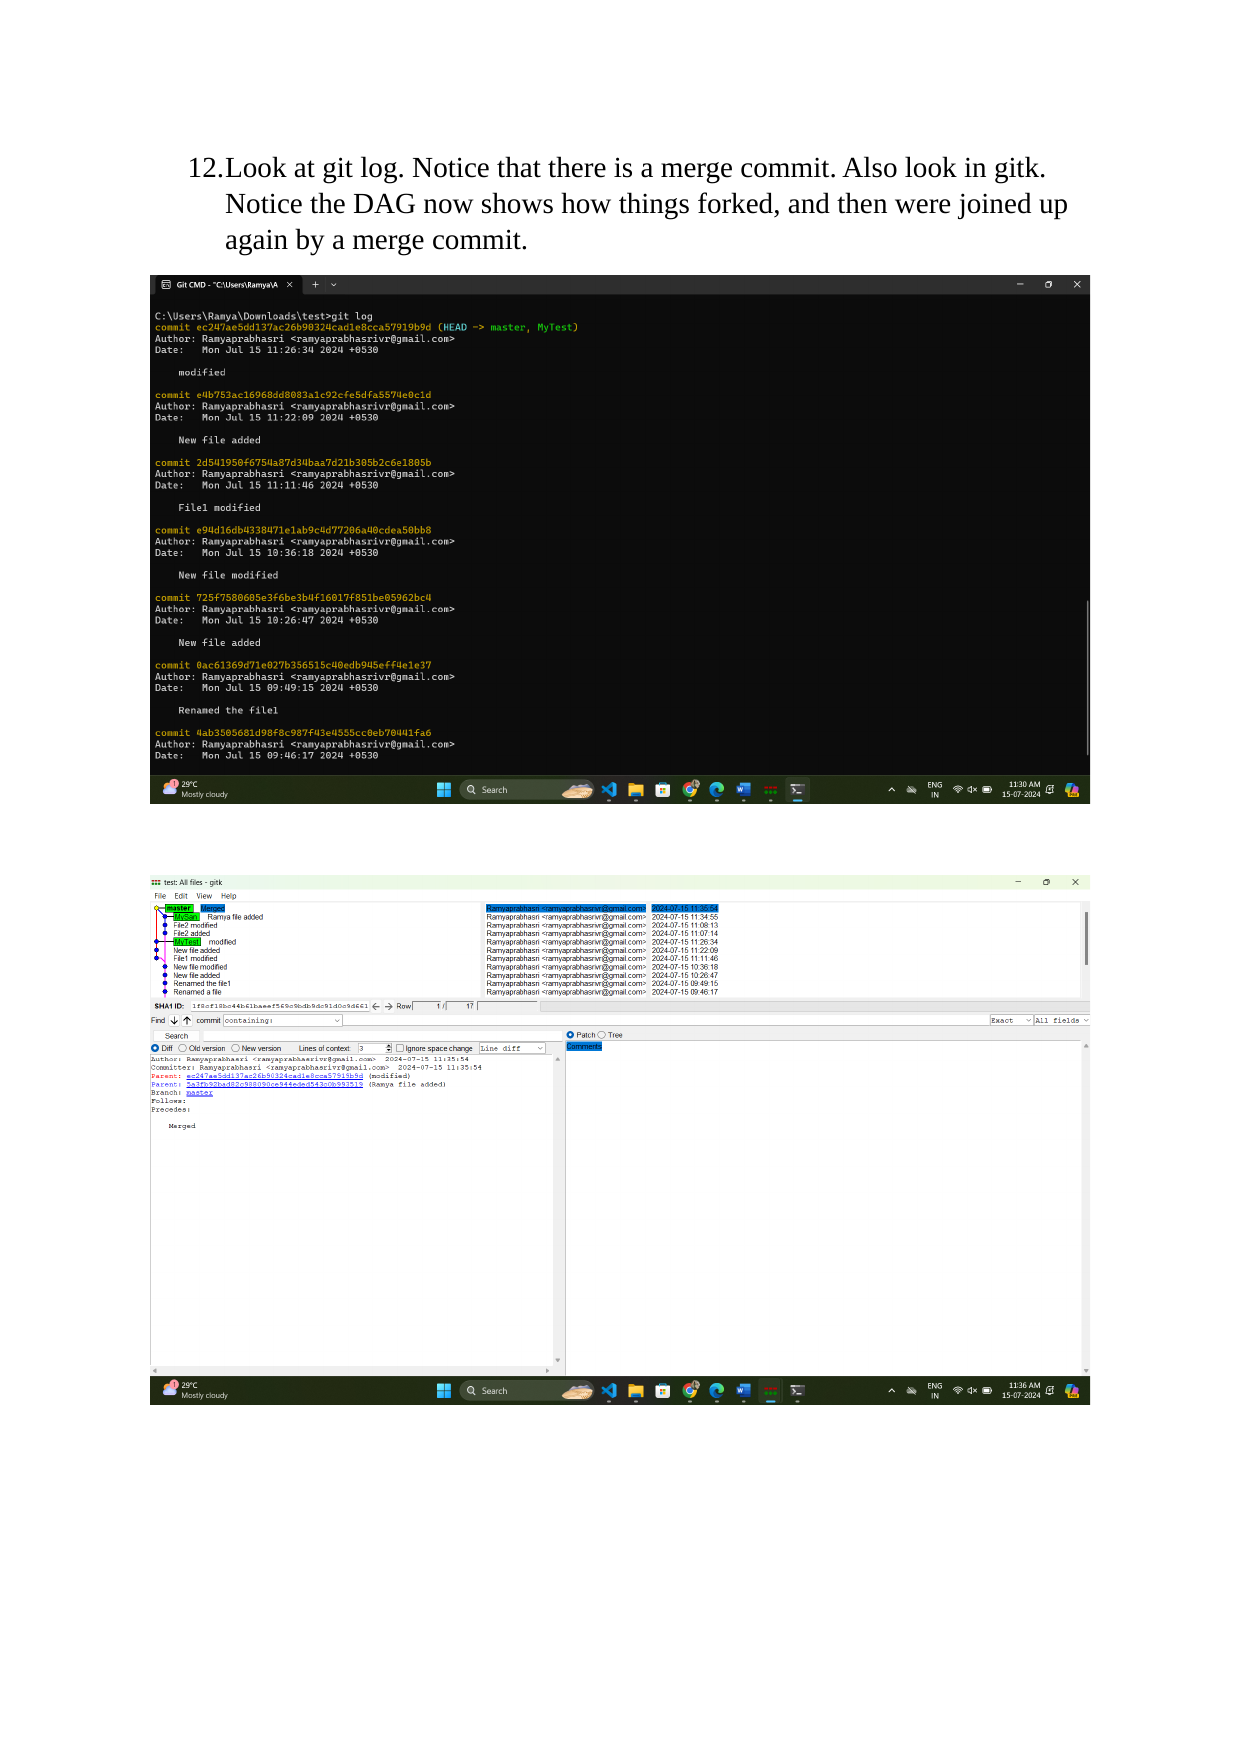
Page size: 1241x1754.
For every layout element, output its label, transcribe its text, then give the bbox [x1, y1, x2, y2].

picture [150, 875, 1091, 1405]
list Look at git log. Notice that there is a merge commit. Also look in gitk. Notice the DAG now shows how things forked, and then were joined up again by a merge commit. [187, 150, 1090, 256]
picture [150, 275, 1091, 804]
